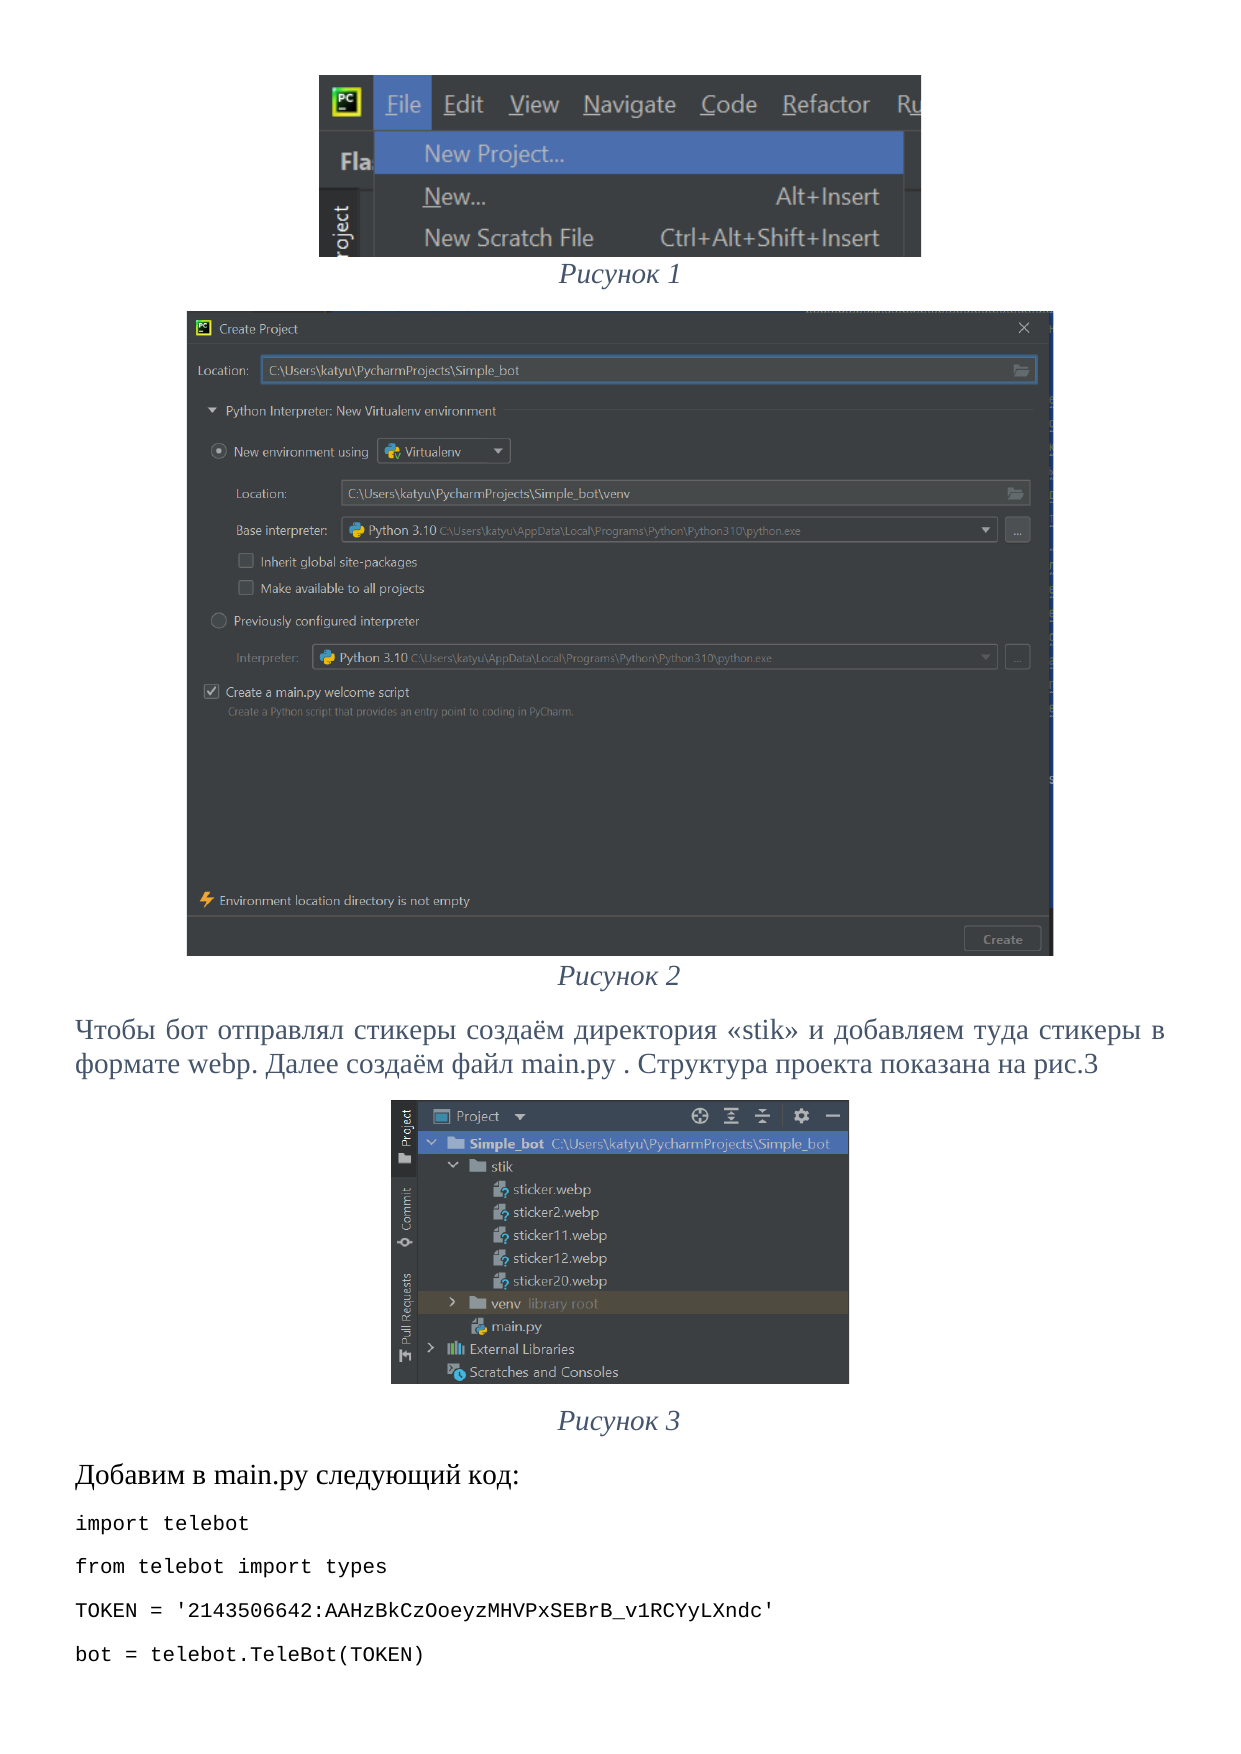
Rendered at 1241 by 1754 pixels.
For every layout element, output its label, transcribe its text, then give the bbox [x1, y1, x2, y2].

text Рисунок 3 [75, 1403, 1165, 1436]
picture [391, 1100, 850, 1384]
text bot = telebot.TeleBot(TOKEN) [75, 1644, 1165, 1668]
picture [186, 311, 1054, 956]
text TOKEN = '2143506642:AAHzBkCzOoeyzMHVPxSEBrB_v1RCYyLXndc' [75, 1600, 1165, 1624]
text Рисунок 1 [75, 257, 1165, 290]
text import telebot [75, 1512, 1165, 1536]
text Рисунок 2 [75, 958, 1165, 992]
text Чтобы бот отправлял стикеры создаём директория «stik» и добавляем туда стикеры в формате webp. Далее создаём файл main.py . Структура проекта показана на рис.3 [75, 1012, 1165, 1079]
picture [319, 75, 922, 257]
text from telebot import types [75, 1556, 1165, 1580]
text Добавим в main.py следующий код: [75, 1457, 1165, 1491]
